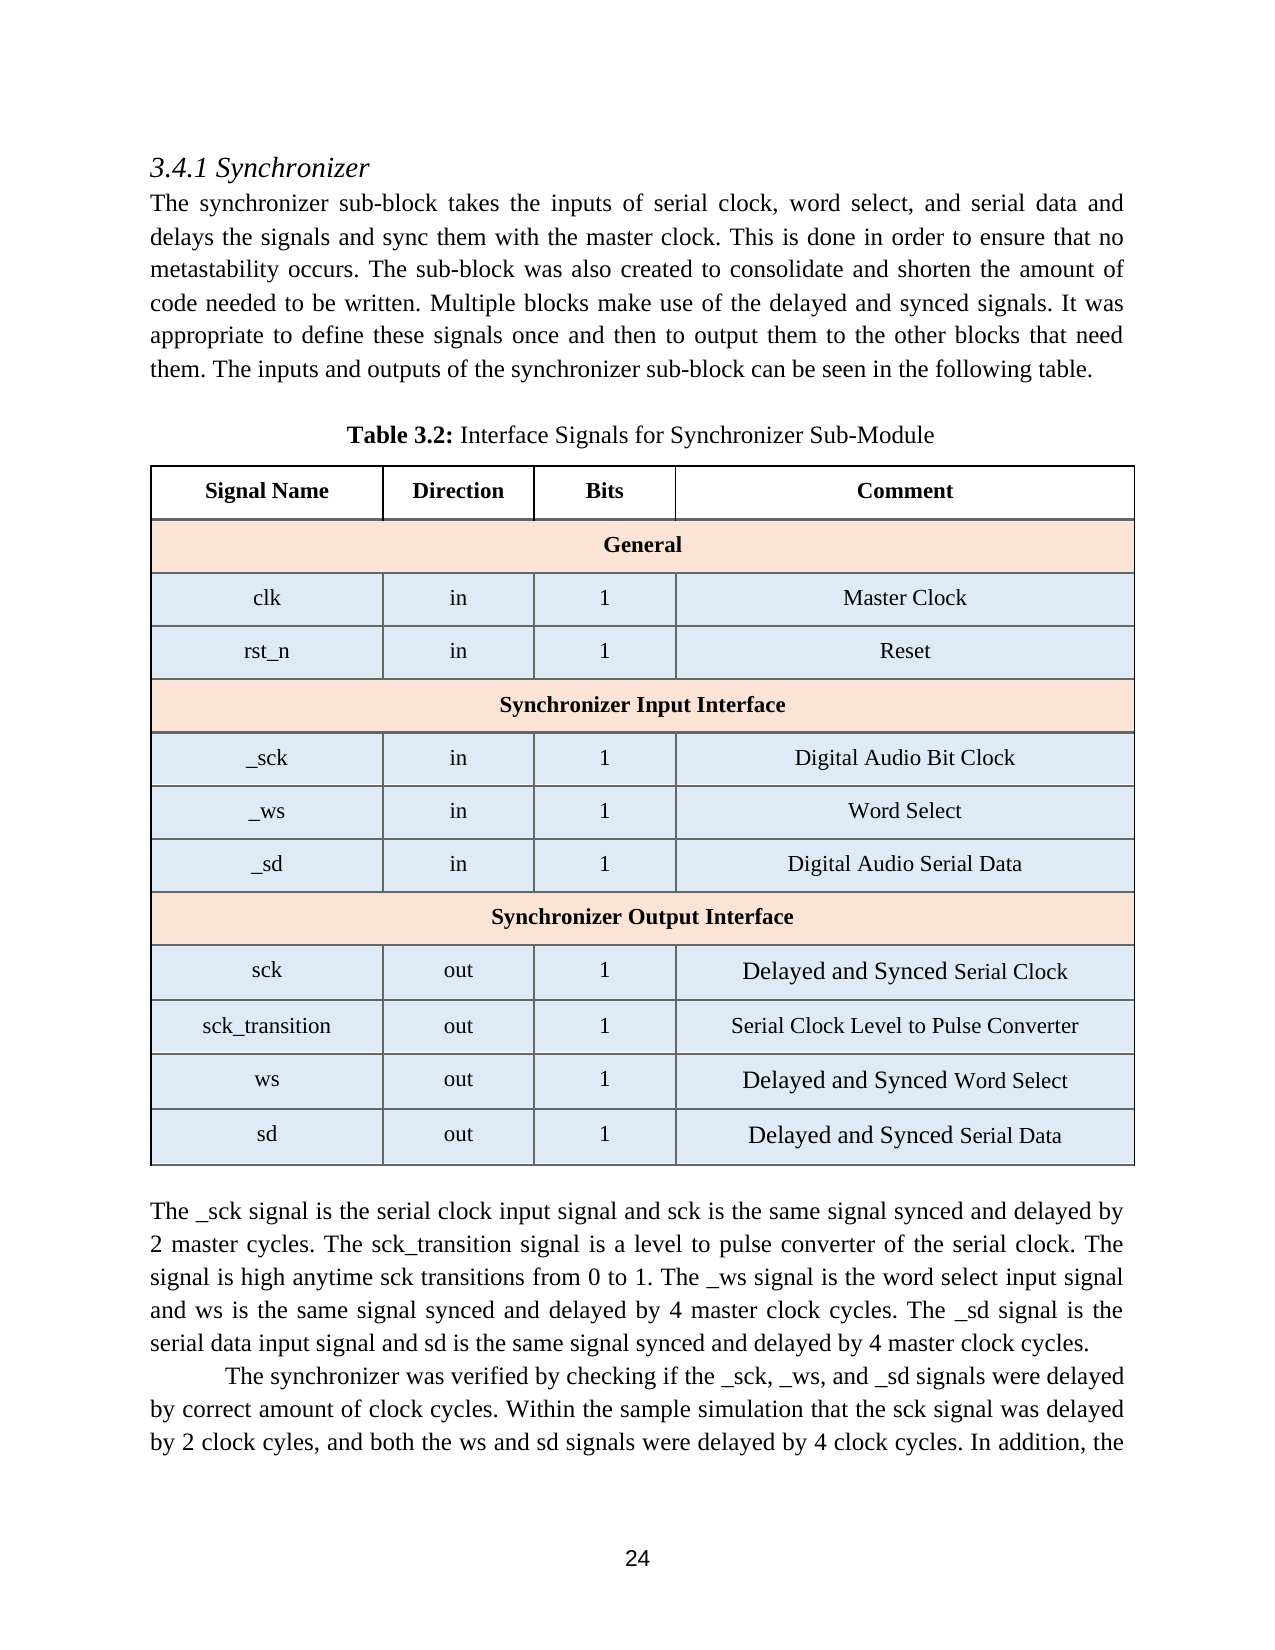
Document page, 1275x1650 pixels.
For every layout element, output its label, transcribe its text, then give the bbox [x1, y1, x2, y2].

text 3.4.1 Synchronizer [150, 150, 1125, 183]
table_cell Delayed and Synced Serial Data [677, 1110, 1134, 1163]
table_cell _sck [152, 734, 382, 784]
table_cell out [384, 1055, 533, 1108]
table_cell Digital Audio Bit Clock [677, 734, 1134, 784]
table_cell 1 [535, 1001, 675, 1052]
table_header Bits [535, 467, 675, 518]
table_cell Synchronizer Input Interface [152, 680, 1134, 731]
table_cell sd [152, 1110, 382, 1163]
table_cell in [384, 734, 533, 784]
table_cell 1 [535, 787, 675, 838]
text Table 3.2: Interface Signals for Synchronizer Sub-Module [150, 420, 1125, 448]
table_cell 1 [535, 1110, 675, 1163]
text The _sck signal is the serial clock input signal and sck is the same signal synced and delayed by 2 master cycles. The sck_transition signal is a level to pulse converter of the serial clock. The signal is high anytime sck transitions from 0 to 1. The _ws signal is the word select input signal and ws is the same signal synced and delayed by 4 master clock cycles. The _sd signal is the serial data input signal and sd is the same signal synced and delayed by 4 master clock cycles. [150, 1196, 1125, 1357]
table_cell Digital Audio Serial Data [677, 840, 1134, 891]
table_cell 1 [535, 1055, 675, 1108]
table_header Comment [676, 467, 1134, 518]
table_cell out [384, 946, 533, 999]
table_cell Delayed and Synced Word Select [677, 1055, 1134, 1108]
table_cell 1 [535, 840, 675, 891]
table_cell out [384, 1001, 533, 1052]
table_cell 1 [535, 734, 675, 784]
text The synchronizer sub-block takes the inputs of serial clock, word select, and serial data and delays the signals and sync them with the master clock. This is done in order to ensure that no metastability occurs. The sub-block was also created to consolidate and shorten the amount of code needed to be written. Multiple blocks make use of the delayed and synced signals. It was appropriate to define these signals once and then to output them to the other blocks that need them. The inputs and outputs of the synchronizer sub-block can be seen in the following table. [150, 188, 1125, 382]
table_cell Reset [677, 627, 1134, 678]
table_cell General [152, 521, 1134, 572]
table_cell Master Clock [677, 574, 1134, 625]
table_cell Serial Clock Level to Pulse Converter [677, 1001, 1134, 1052]
table_header Direction [384, 467, 533, 518]
table_cell ws [152, 1055, 382, 1108]
table_cell Word Select [677, 787, 1134, 838]
table_cell in [384, 627, 533, 678]
table_header Signal Name [152, 467, 382, 518]
table_cell rst_n [152, 627, 382, 678]
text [150, 1361, 1125, 1456]
table_cell Synchronizer Output Interface [152, 893, 1134, 944]
table_cell in [384, 787, 533, 838]
table_cell _sd [152, 840, 382, 891]
table_cell 1 [535, 574, 675, 625]
table_cell in [384, 574, 533, 625]
table_cell 1 [535, 946, 675, 999]
table_cell 1 [535, 627, 675, 678]
table_cell out [384, 1110, 533, 1163]
table_cell _ws [152, 787, 382, 838]
table_cell clk [152, 574, 382, 625]
table_cell Delayed and Synced Serial Clock [677, 946, 1134, 999]
table_cell sck_transition [152, 1001, 382, 1052]
table_cell in [384, 840, 533, 891]
table_cell sck [152, 946, 382, 999]
